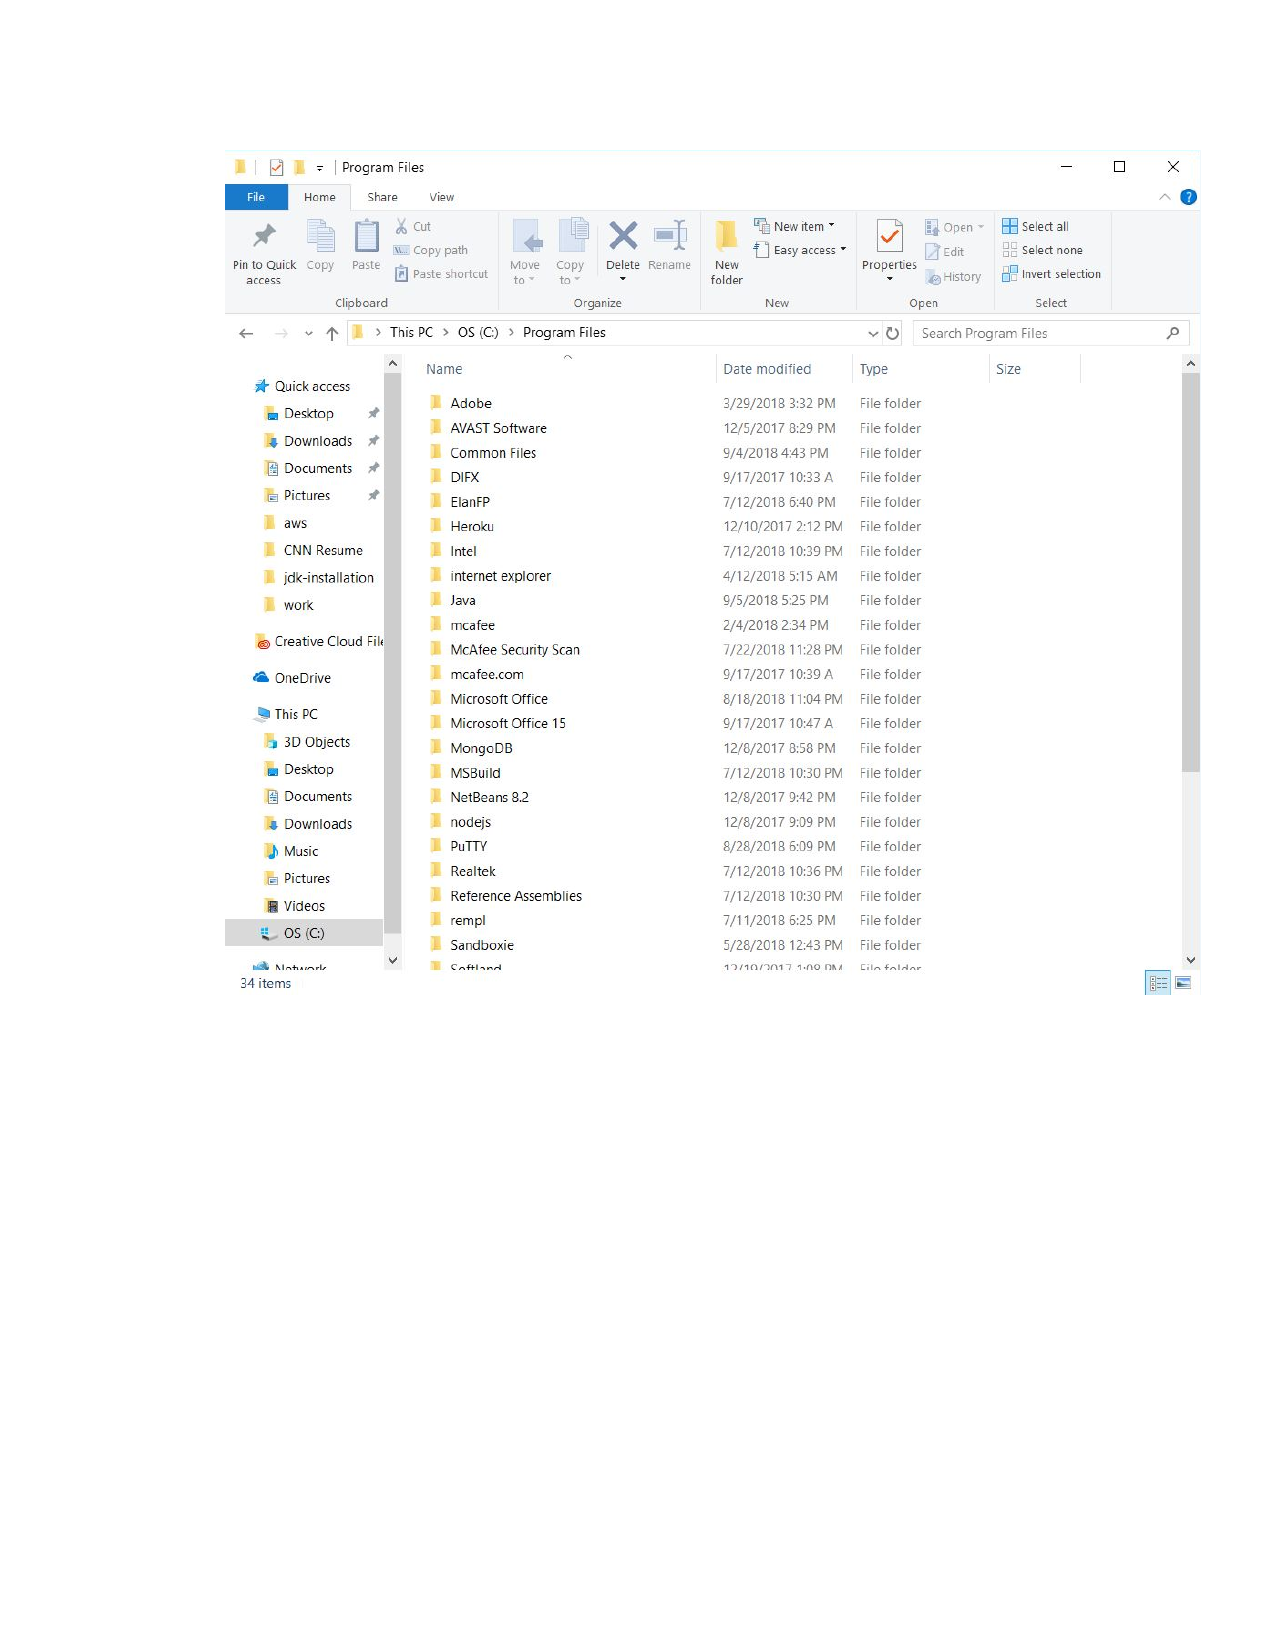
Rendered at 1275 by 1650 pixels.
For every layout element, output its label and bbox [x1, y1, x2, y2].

picture [225, 150, 1200, 995]
